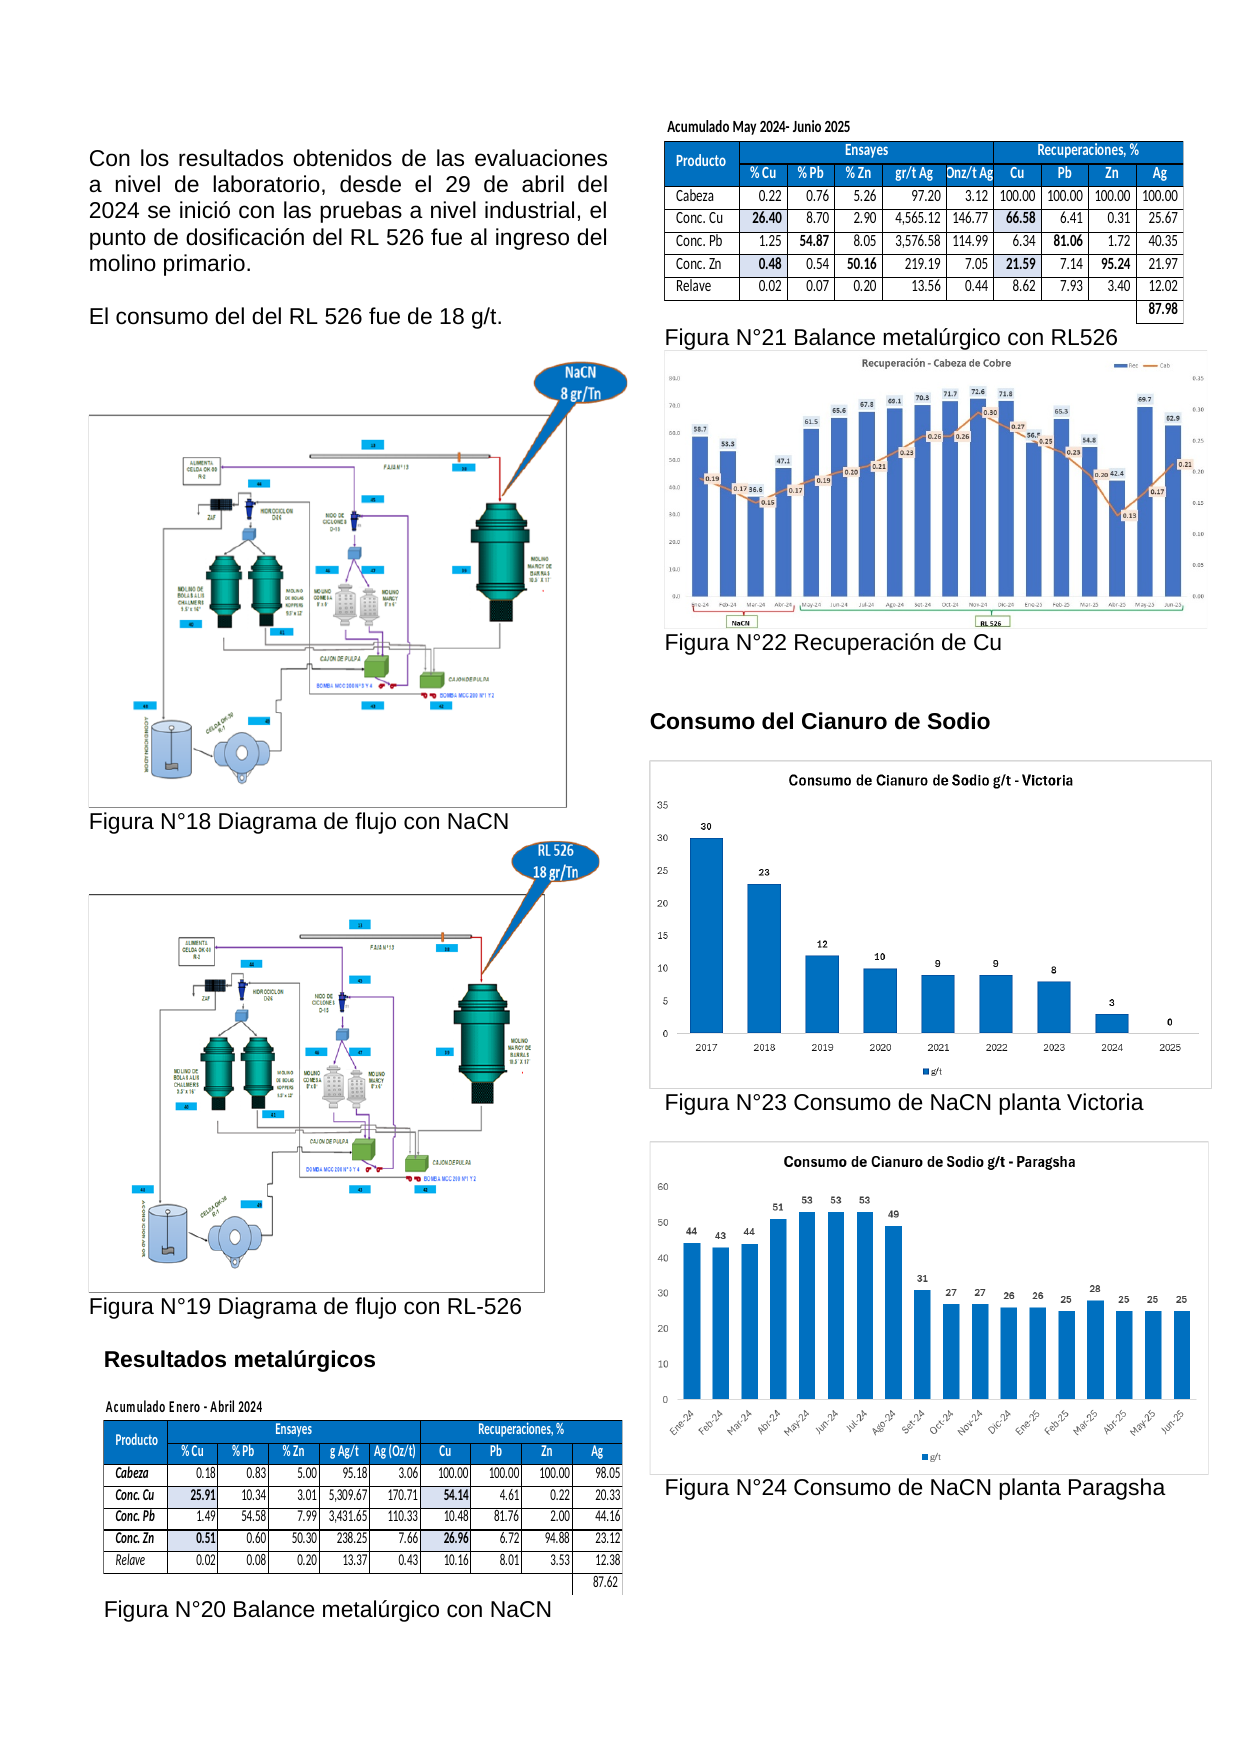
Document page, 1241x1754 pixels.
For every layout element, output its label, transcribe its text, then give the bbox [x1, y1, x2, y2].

text Figura N°22 Recuperación de Cu [649, 629, 1169, 655]
text Figura N°18 Diagrama de flujo con NaCN [89, 808, 608, 834]
text Consumo del Cianuro de Sodio [649, 708, 1169, 734]
picture [649, 760, 1212, 1089]
text Figura N°19 Diagrama de flujo con RL-526 [89, 1293, 608, 1319]
text Figura N°24 Consumo de NaCN planta Paragsha [649, 1475, 1169, 1501]
text Resultados metalúrgicos [89, 1346, 608, 1372]
picture [649, 1141, 1209, 1475]
picture [88, 355, 628, 808]
text Figura N°23 Consumo de NaCN planta Victoria [649, 1089, 1169, 1115]
text El consumo del del RL 526 fue de 18 g/t. [89, 303, 608, 329]
text Con los resultados obtenidos de las evaluaciones a nivel de laboratorio, desde el 29 de abril del 2024 se inició con las pruebas a nivel industrial, el punto de dosificación del RL 526 fue al ingreso del molino primario. [89, 144, 608, 276]
picture [664, 350, 1208, 629]
picture [88, 834, 600, 1293]
text Figura N°21 Balance metalúrgico con RL526 [649, 324, 1169, 351]
text Figura N°20 Balance metalúrgico con NaCN [89, 1596, 608, 1622]
